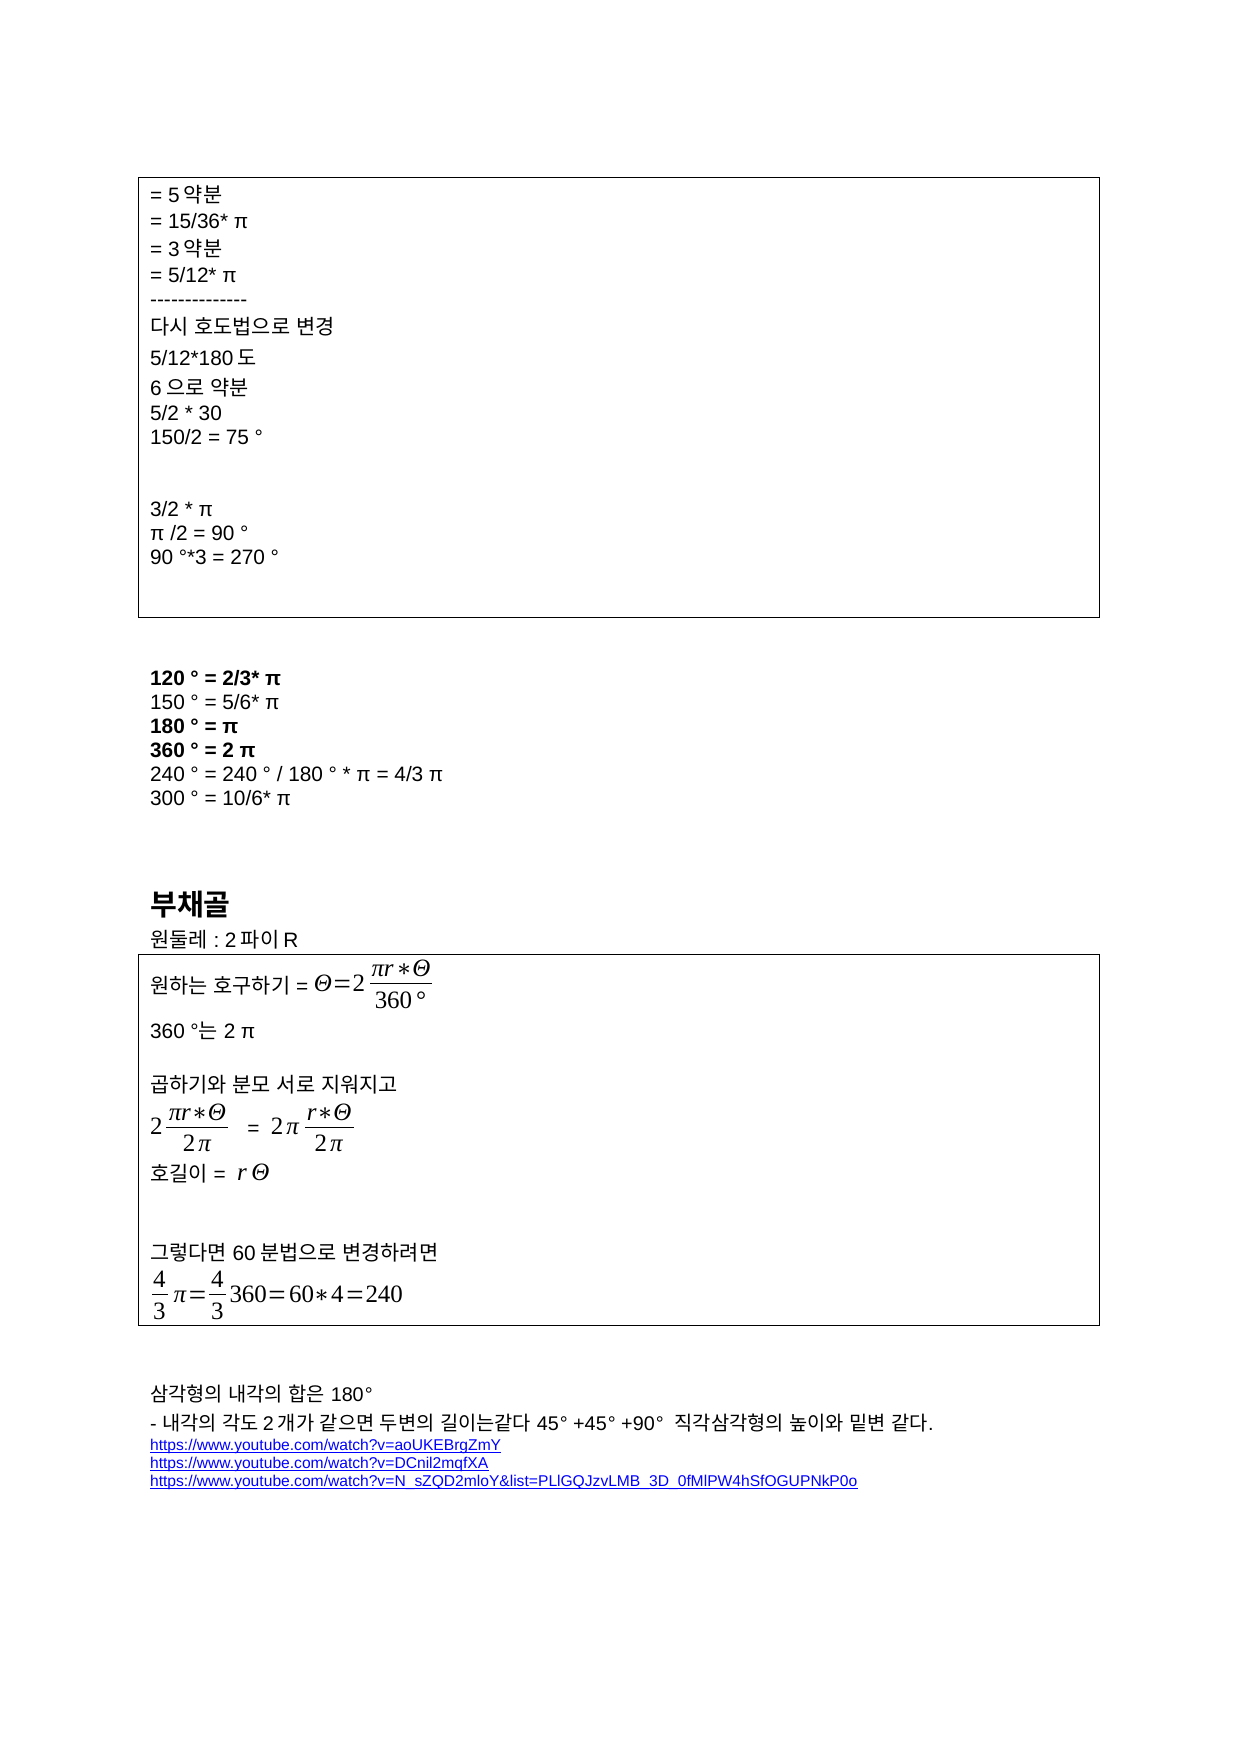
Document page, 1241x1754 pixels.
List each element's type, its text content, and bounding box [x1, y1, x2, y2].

text 150 ° = 5/6* π [150, 690, 1090, 714]
text - 내각의 각도2개가 같으면 두변의 길이는같다 45 ° +45 ° +90 ° 직각삼각형의 높이와 밑변 같다. [150, 1407, 1090, 1436]
text https://www.youtube.com/watch?v=aoUKEBrgZmY [150, 1436, 1090, 1454]
text 120 ° = 2/3* π [150, 666, 1090, 690]
text https://www.youtube.com/watch?v=N_sZQD2mloY&list=PLlGQJzvLMB_3D_0fMlPW4hSfOGUPNkP0o [150, 1472, 1090, 1490]
text 삼각형의 내각의 합은 180 ° [150, 1379, 1090, 1407]
text 원둘레 : 2파이R [150, 924, 1090, 954]
text 부채골 [150, 881, 1090, 924]
text 240 ° = 240 ° / 180 ° * π = 4/3 π [150, 762, 1090, 786]
table_header 원하는 호구하기 = 360 °는 2 π 곱하기와 분모 서로 지워지고 = 호길이 = 그렇다면 60분법으로 변경하려면 [139, 955, 1099, 1325]
text 360 ° = 2 π [150, 738, 1090, 762]
text 180 ° = π [150, 714, 1090, 738]
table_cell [139, 178, 1099, 617]
text https://www.youtube.com/watch?v=DCnil2mqfXA [150, 1454, 1090, 1472]
text 300 ° = 10/6* π [150, 786, 1090, 809]
